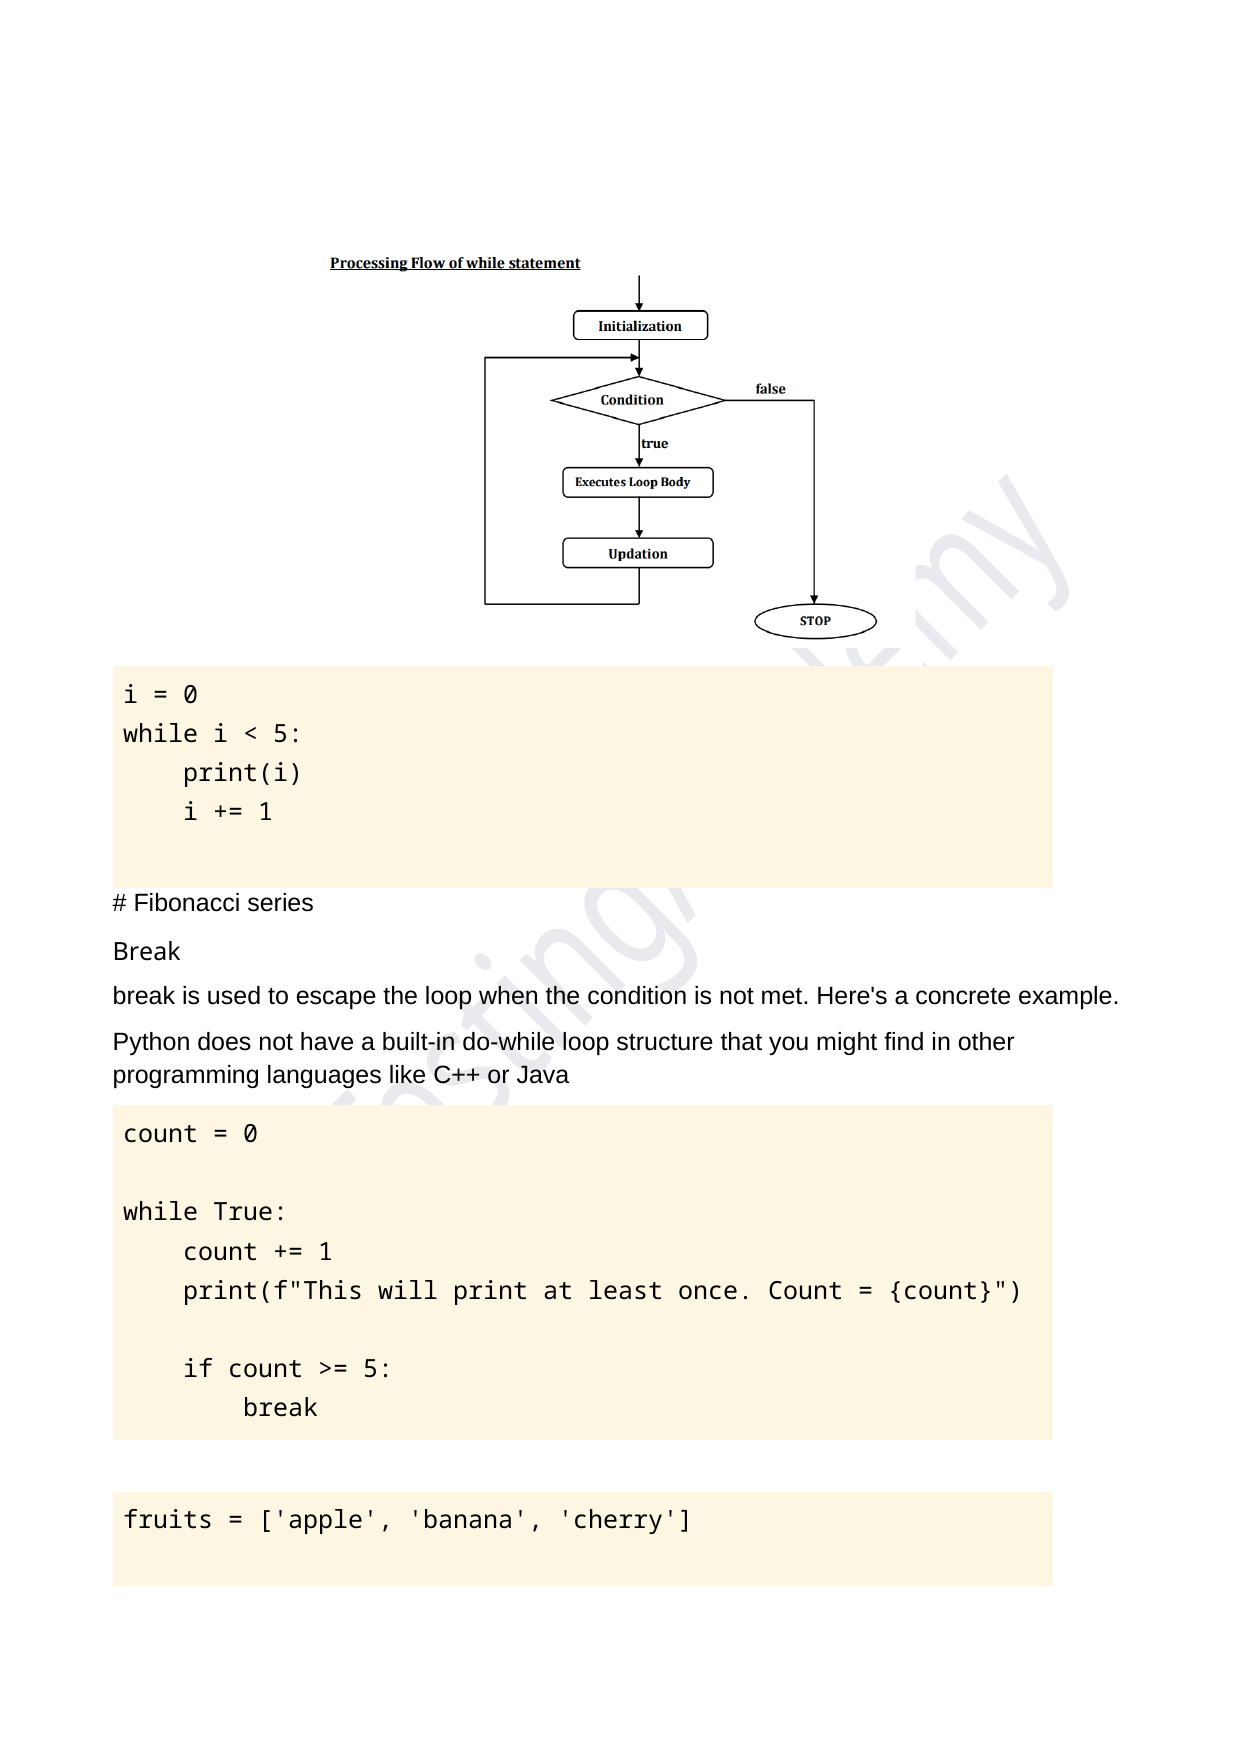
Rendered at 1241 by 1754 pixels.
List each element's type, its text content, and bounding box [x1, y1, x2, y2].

table_header i = 0 while i < 5: print(i) i += 1 [113, 666, 1053, 888]
table_header count = 0 while True: count += 1 print(f"This will print at least once. Count = {count}") if count >= 5: break [113, 1105, 1053, 1440]
text Python does not have a built-in do-while loop structure that you might find in other programming languages like C++ or Java [112, 1027, 1128, 1088]
picture [324, 250, 916, 648]
text # Fibonacci series [112, 888, 1128, 917]
subtitle Break [112, 934, 1128, 968]
text break is used to escape the loop when the condition is not met. Here's a concrete example. [112, 981, 1128, 1010]
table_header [113, 1492, 1053, 1586]
